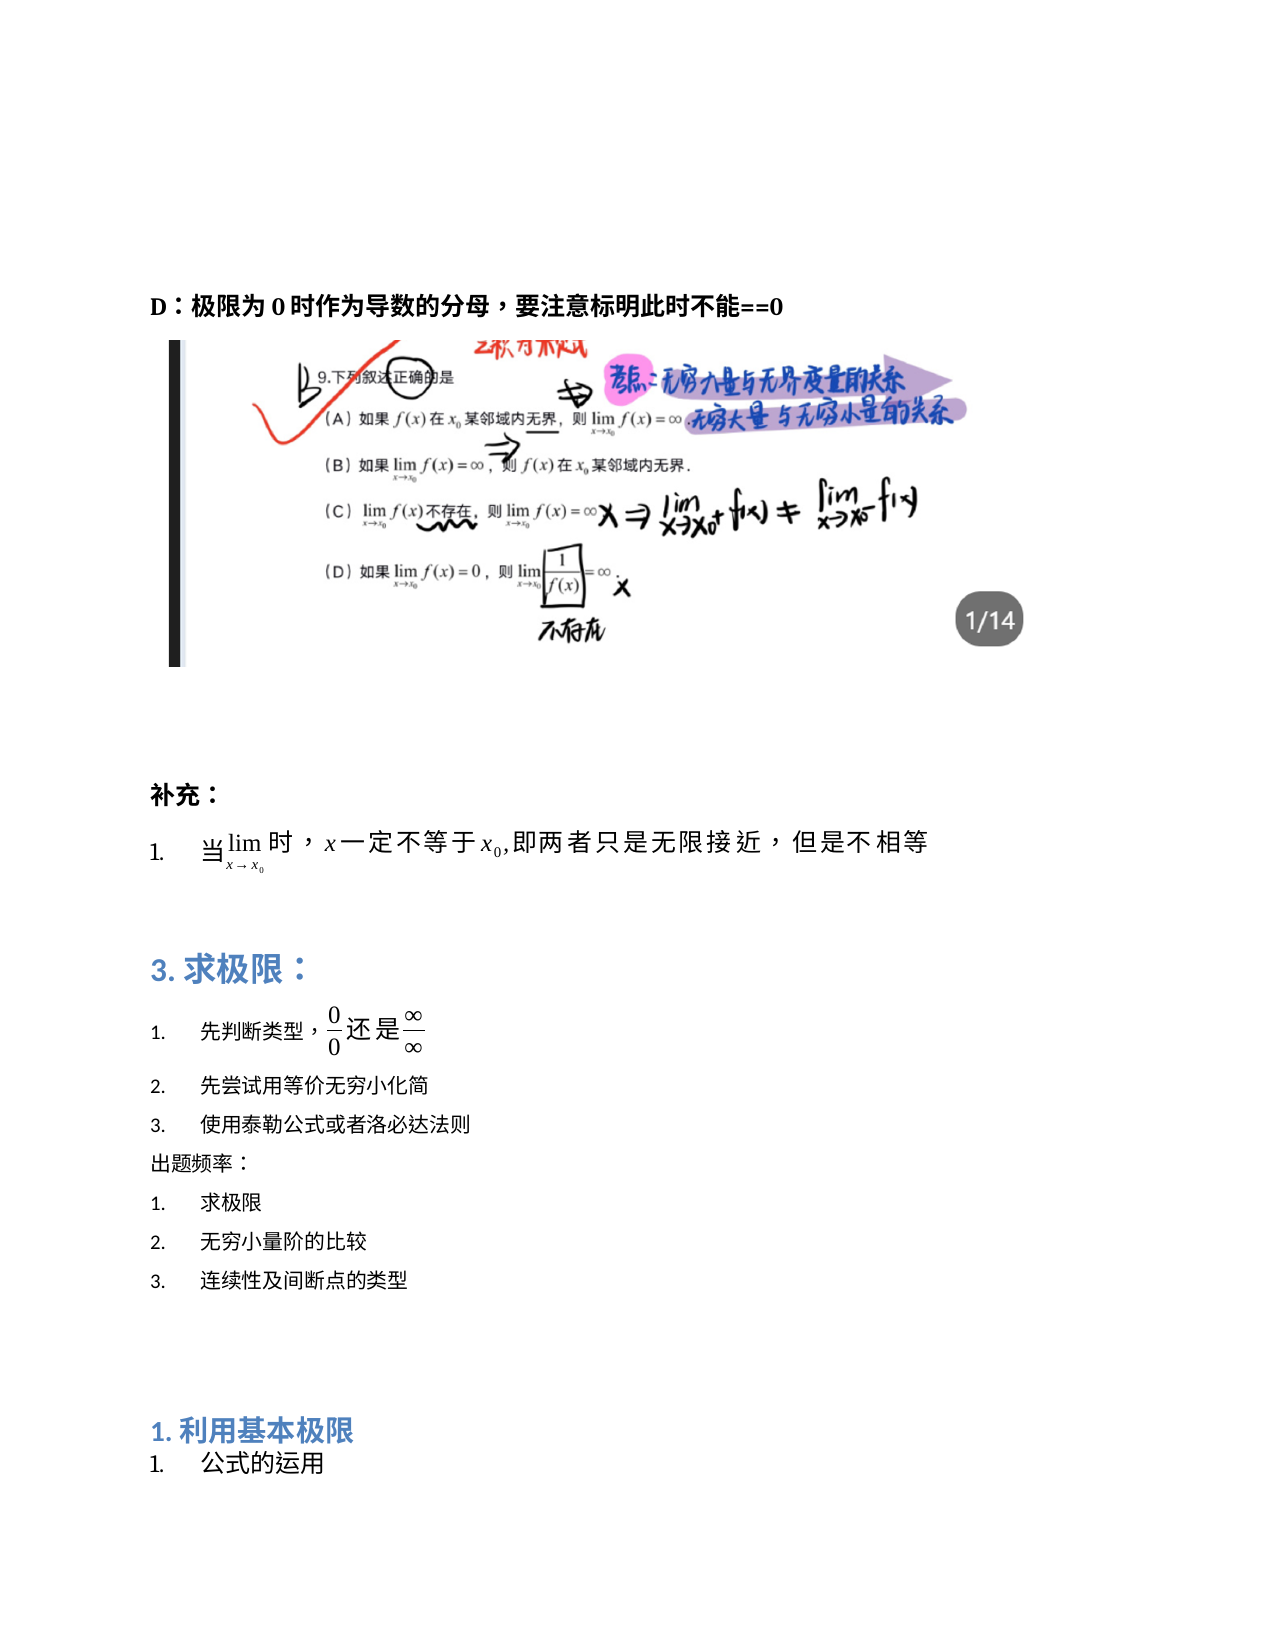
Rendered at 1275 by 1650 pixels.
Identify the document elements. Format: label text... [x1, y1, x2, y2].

list 先尝试用等价无穷小化简 [150, 1071, 1125, 1100]
list 先判断类型， [150, 1002, 1125, 1061]
text 出题频率： [150, 1149, 1125, 1178]
list 求极限 [150, 1188, 1125, 1216]
list 连续性及间断点的类型 [150, 1266, 1125, 1294]
list 使用泰勒公式或者洛必达法则 [150, 1110, 1125, 1139]
subtitle 3. 求极限： [150, 946, 1125, 992]
subtitle 1. 利用基本极限 [150, 1410, 1125, 1450]
list 无穷小量阶的比较 [150, 1227, 1125, 1255]
text 补充： [150, 782, 1125, 811]
text D：极限为0时作为导数的分母，要注意标明此时不能==0 [150, 292, 1125, 321]
list 当 [150, 829, 1125, 876]
list 公式的运用 [150, 1450, 1125, 1478]
picture [168, 340, 1044, 667]
